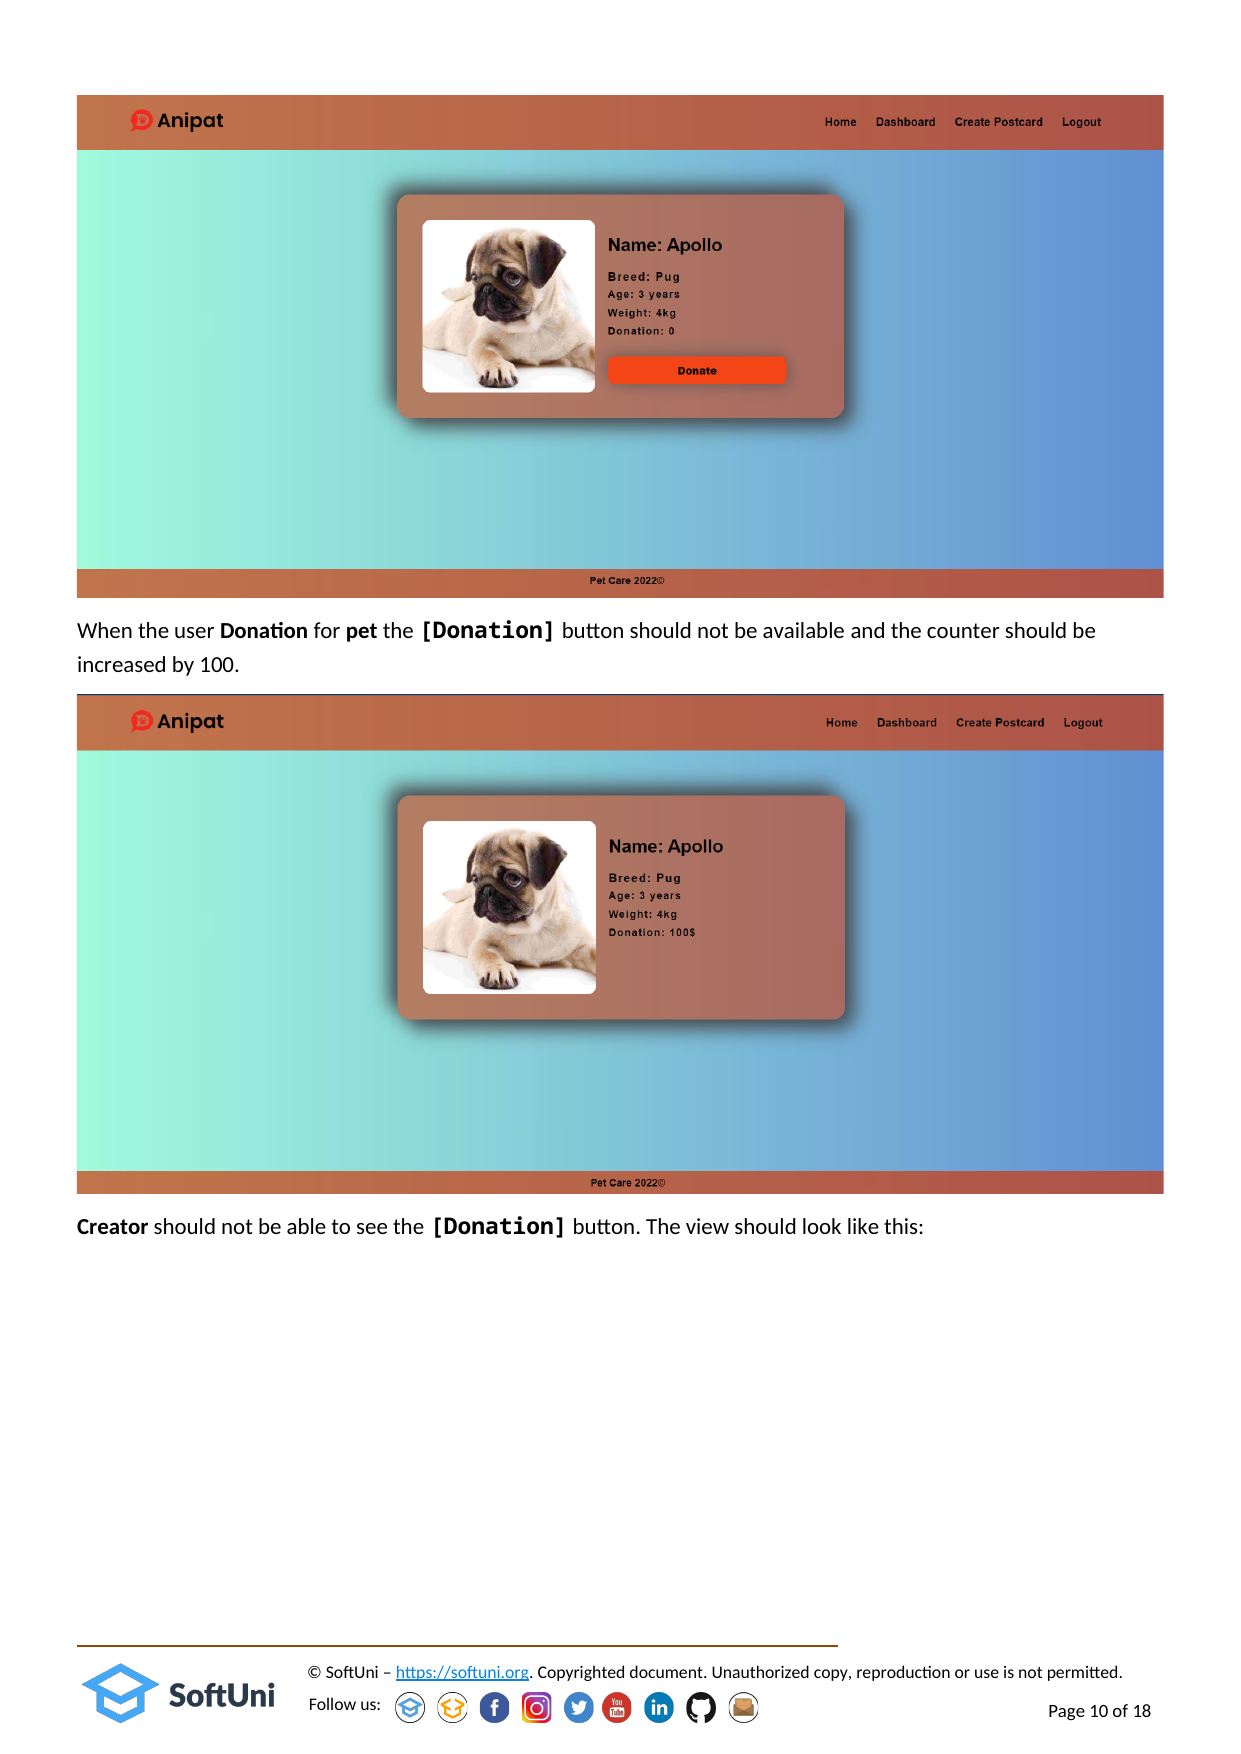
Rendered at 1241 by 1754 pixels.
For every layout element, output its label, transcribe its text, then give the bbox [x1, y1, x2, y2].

picture [665, 1692, 674, 1701]
picture [602, 1692, 632, 1723]
picture [644, 1692, 653, 1701]
picture [395, 1692, 425, 1723]
picture [564, 1692, 594, 1723]
picture [437, 1692, 468, 1723]
text Creator should not be able to see the [Donation] button. The view should look like this: [77, 1210, 1163, 1241]
picture [76, 95, 1164, 598]
picture [479, 1692, 510, 1723]
picture [76, 694, 1164, 1194]
picture [658, 1705, 667, 1714]
picture [75, 1658, 281, 1729]
picture [728, 1692, 759, 1723]
picture [522, 1692, 552, 1723]
picture [686, 1692, 716, 1723]
text When the user Donation for pet the [Donation] button should not be available and the counter should be increased by 100. [77, 614, 1163, 678]
picture [665, 1714, 674, 1723]
picture [644, 1714, 653, 1723]
